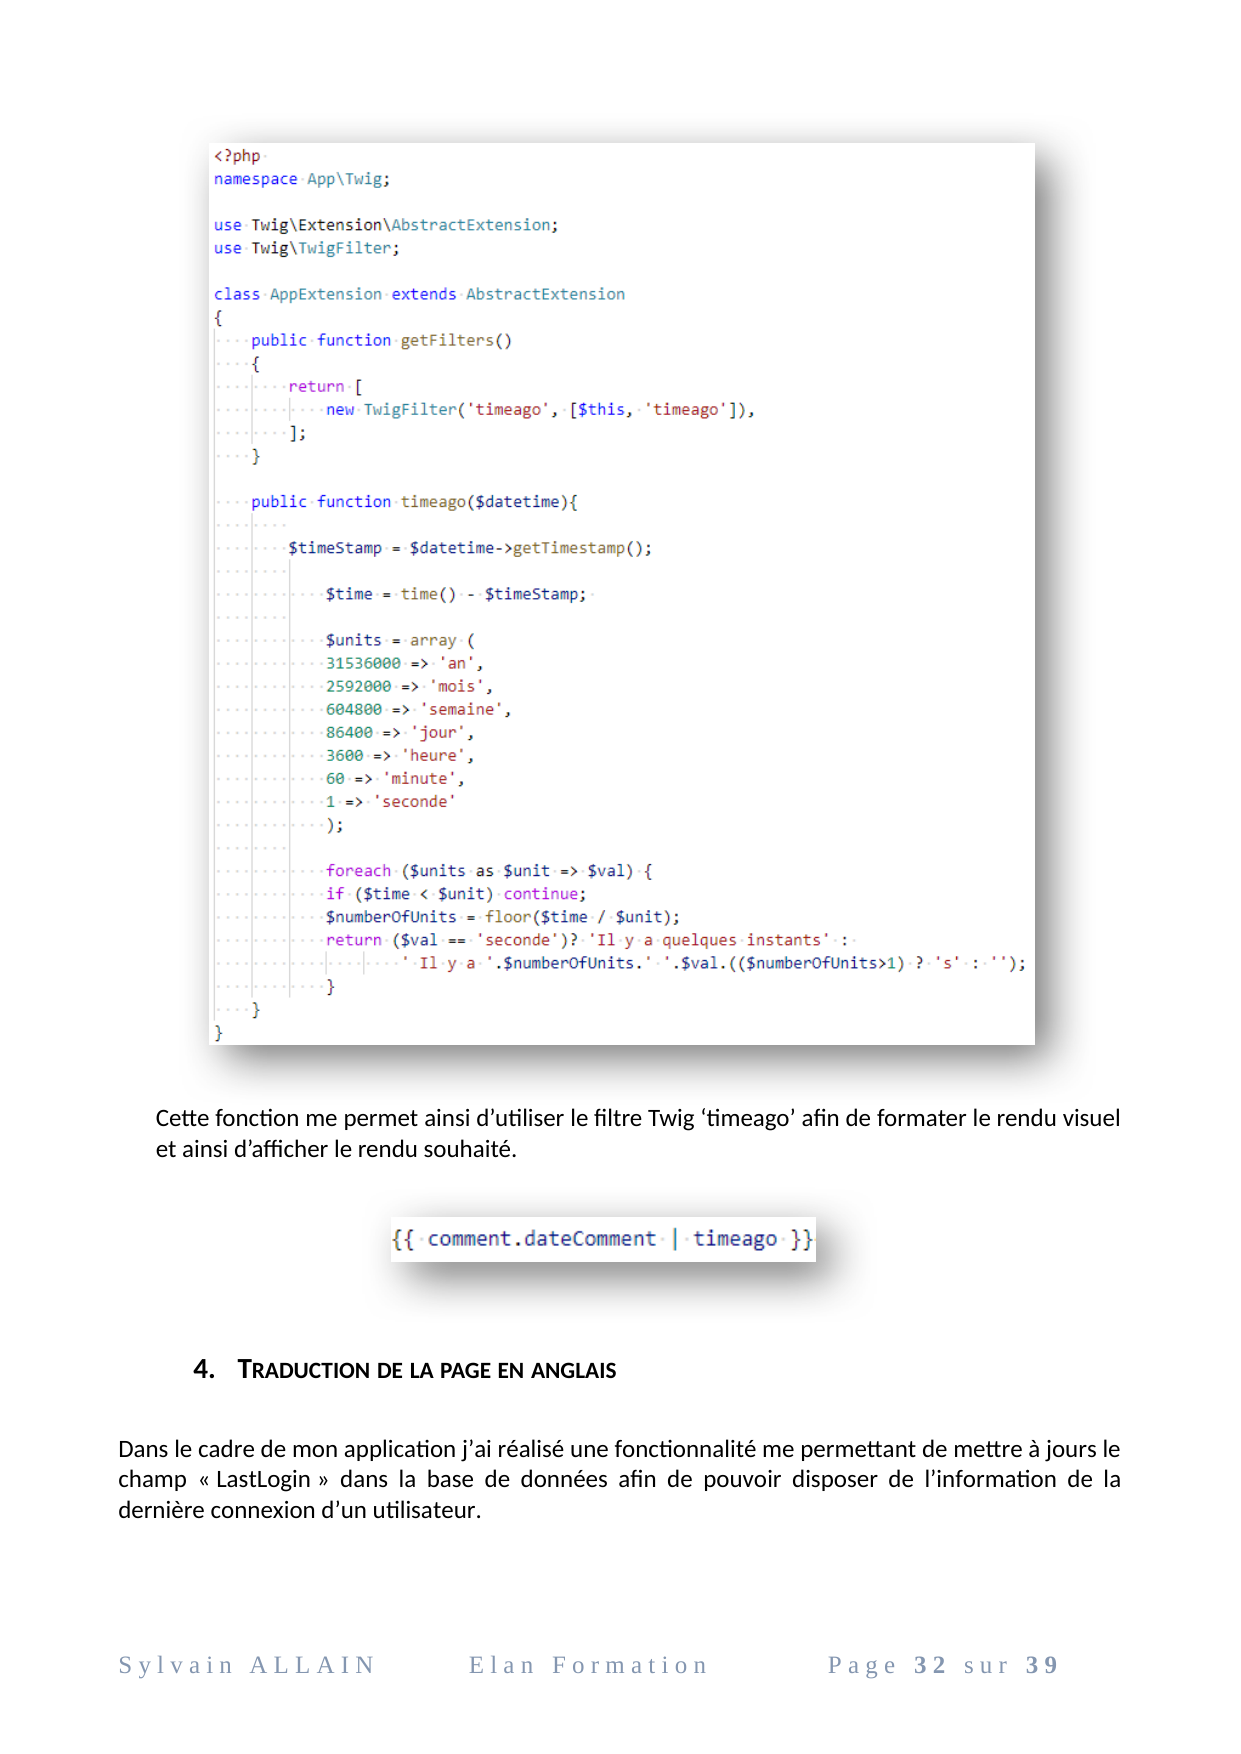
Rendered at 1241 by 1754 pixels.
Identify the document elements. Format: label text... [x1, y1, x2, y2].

text Cette fonction me permet ainsi d’utiliser le filtre Twig ‘timeago’ afin de formater le rendu visuel et ainsi d’afficher le rendu souhaité. [156, 1103, 1122, 1164]
list Traduction de la page en anglais [193, 1350, 1122, 1386]
text Dans le cadre de mon application j’ai réalisé une fonctionnalité me permettant de mettre à jours le champ « LastLogin » dans la base de données afin de pouvoir disposer de l’information de la dernière connexion d’un utilisateur. [118, 1433, 1122, 1524]
picture [209, 143, 1035, 1045]
picture [391, 1217, 816, 1262]
